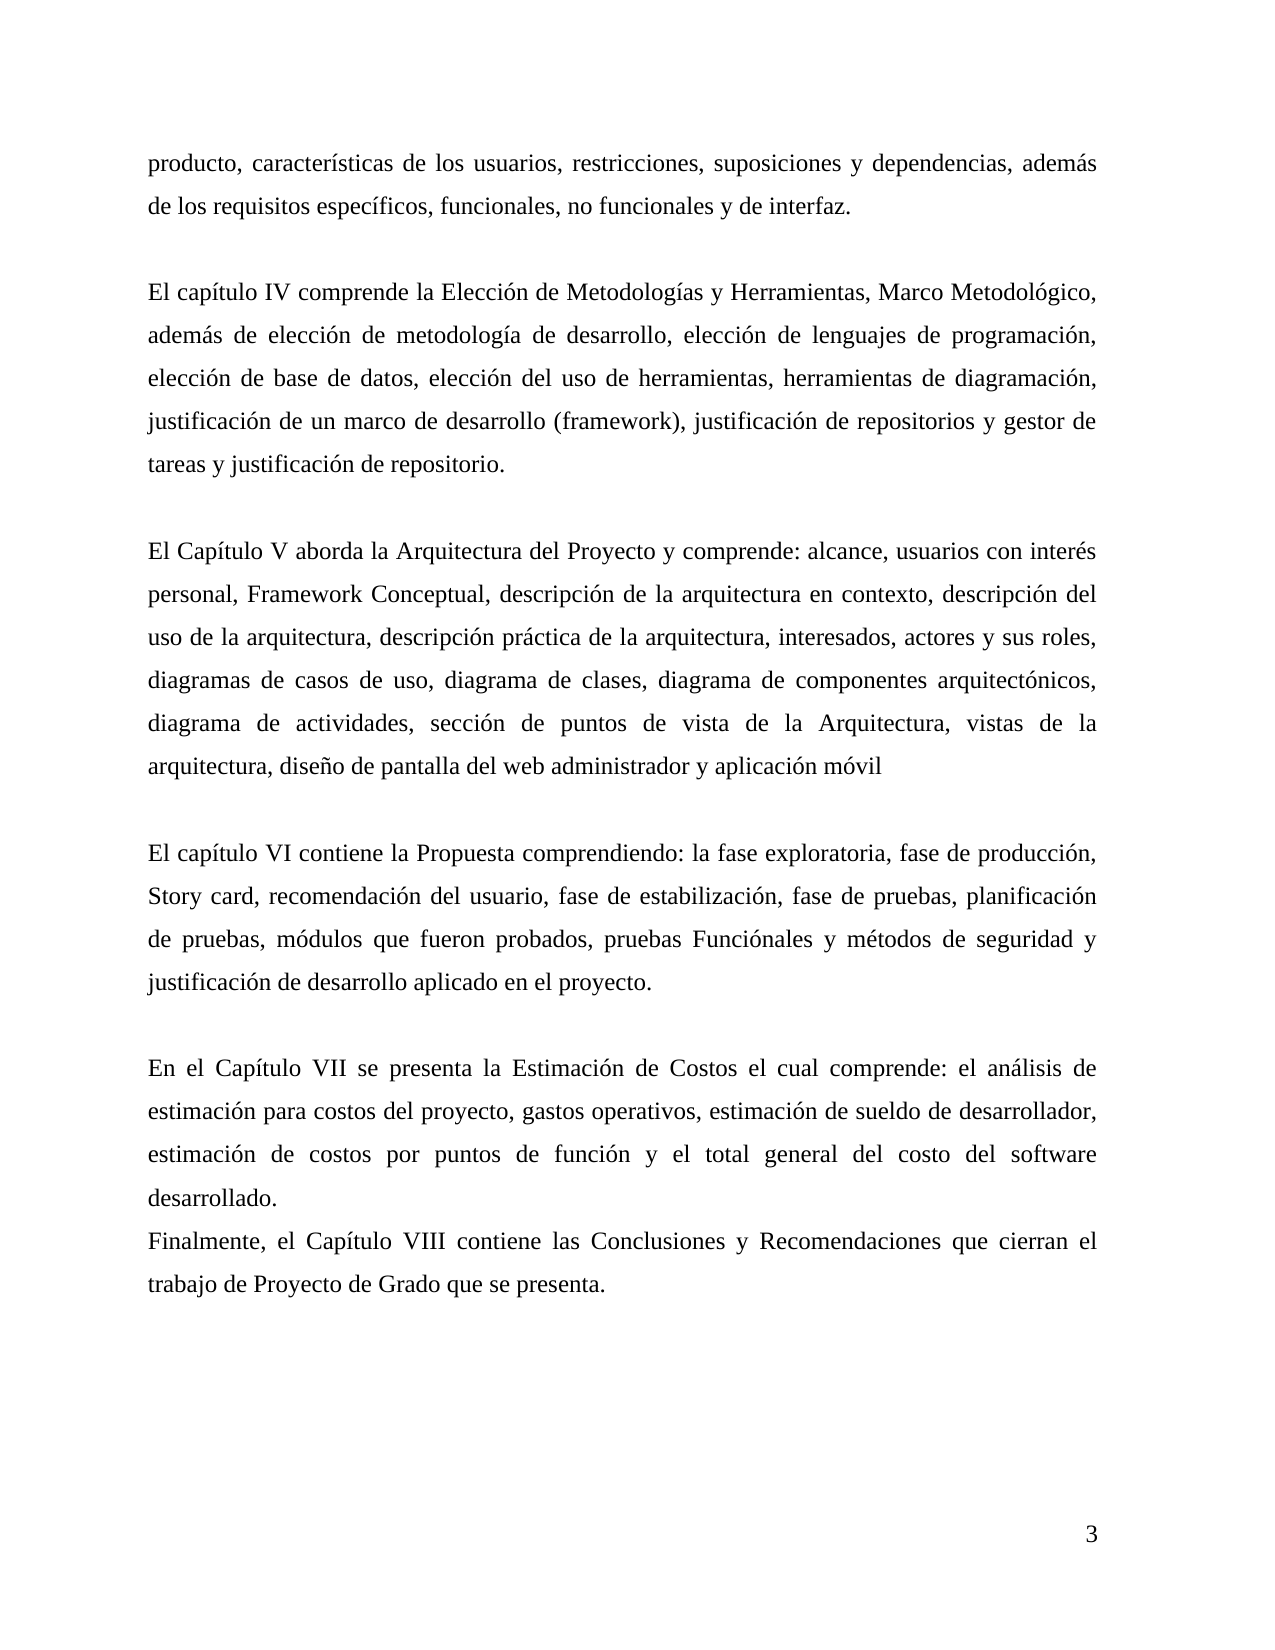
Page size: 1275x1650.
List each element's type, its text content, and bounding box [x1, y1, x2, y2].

text El capítulo VI contiene la Propuesta comprendiendo: la fase exploratoria, fase de producción, Story card, recomendación del usuario, fase de estabilización, fase de pruebas, planificación de pruebas, módulos que fueron probados, pruebas Funciónales y métodos de seguridad y justificación de desarrollo aplicado en el proyecto. [148, 838, 1098, 996]
text El Capítulo V aborda la Arquitectura del Proyecto y comprende: alcance, usuarios con interés personal, Framework Conceptual, descripción de la arquitectura en contexto, descripción del uso de la arquitectura, descripción práctica de la arquitectura, interesados, actores y sus roles, diagramas de casos de uso, diagrama de clases, diagrama de componentes arquitectónicos, diagrama de actividades, sección de puntos de vista de la Arquitectura, vistas de la arquitectura, diseño de pantalla del web administrador y aplicación móvil [148, 536, 1098, 780]
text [148, 148, 1098, 219]
text Finalmente, el Capítulo VIII contiene las Conclusiones y Recomendaciones que cierran el trabajo de Proyecto de Grado que se presenta. [148, 1226, 1098, 1298]
text En el Capítulo VII se presenta la Estimación de Costos el cual comprende: el análisis de estimación para costos del proyecto, gastos operativos, estimación de sueldo de desarrollador, estimación de costos por puntos de función y el total general del costo del software desarrollado. [148, 1053, 1098, 1211]
text El capítulo IV comprende la Elección de Metodologías y Herramientas, Marco Metodológico, además de elección de metodología de desarrollo, elección de lenguajes de programación, elección de base de datos, elección del uso de herramientas, herramientas de diagramación, justificación de un marco de desarrollo (framework), justificación de repositorios y gestor de tareas y justificación de repositorio. [148, 277, 1098, 478]
